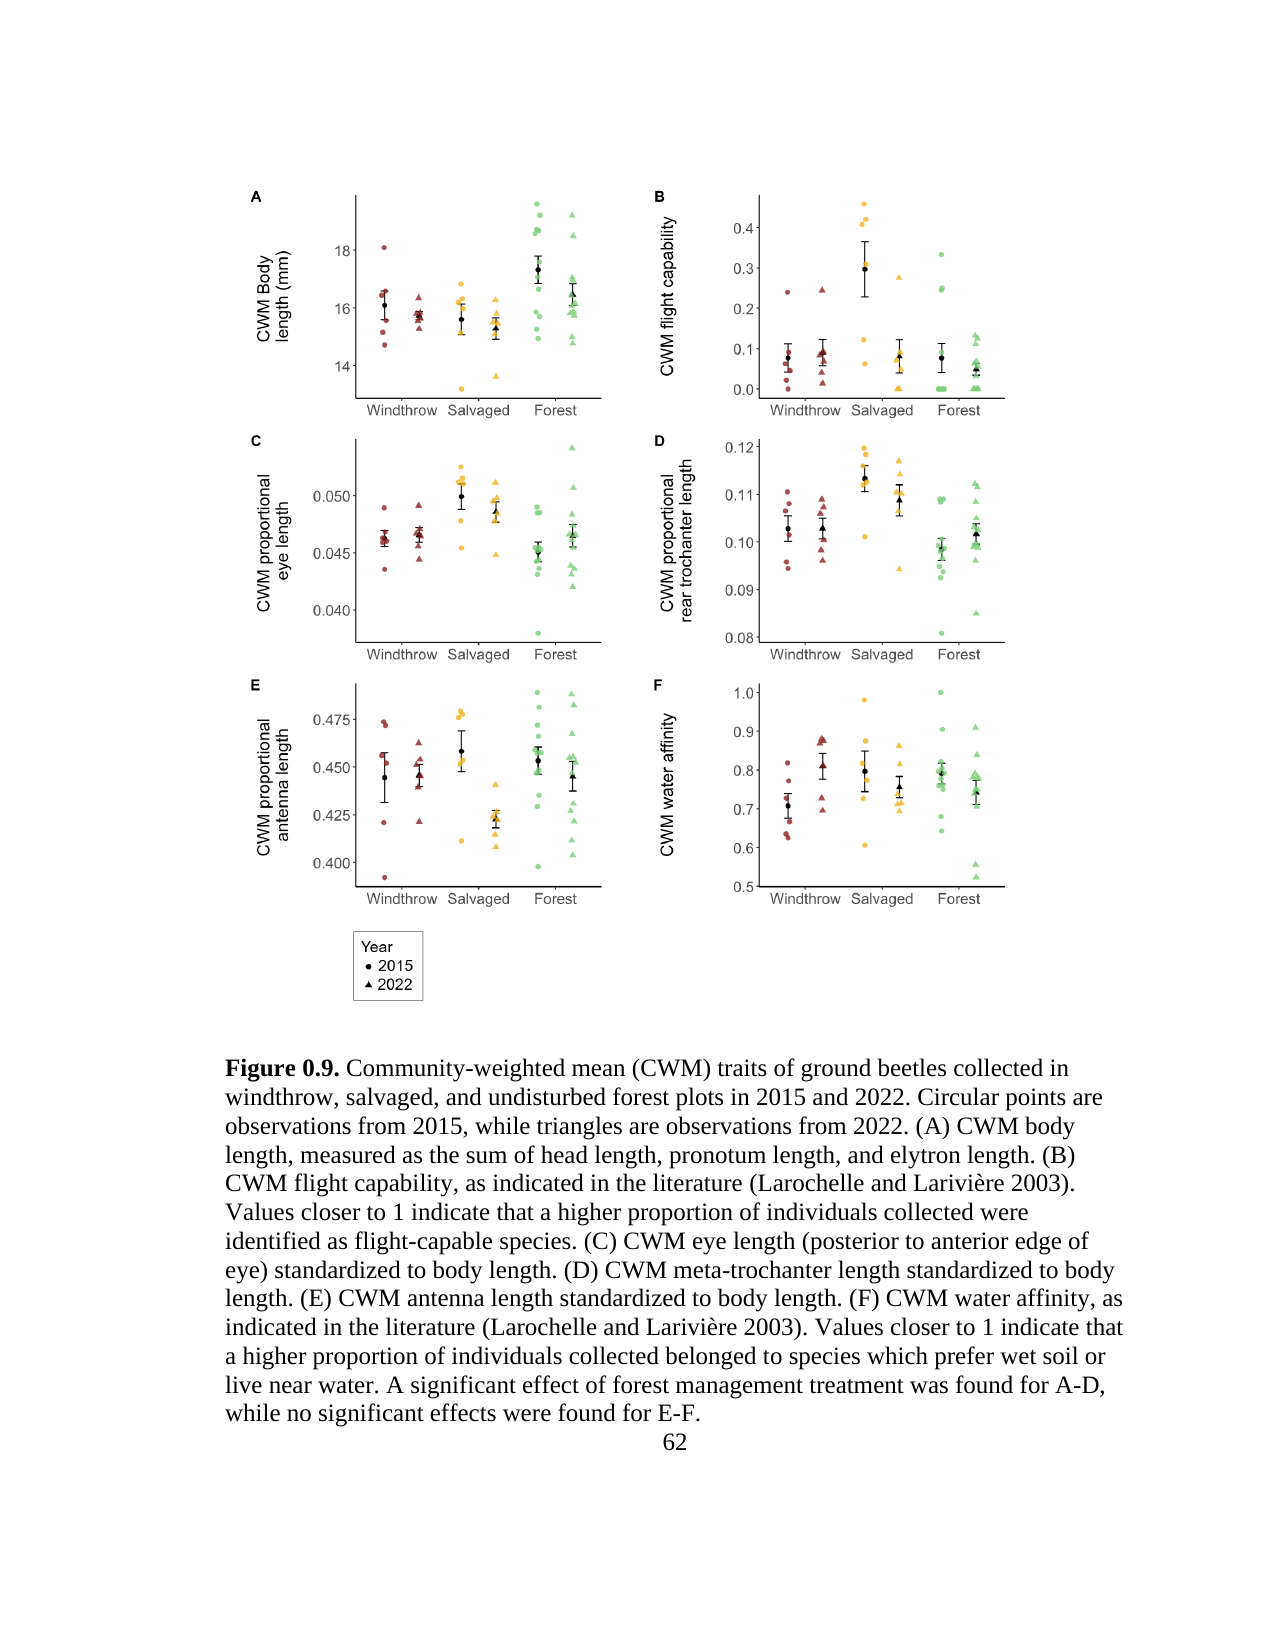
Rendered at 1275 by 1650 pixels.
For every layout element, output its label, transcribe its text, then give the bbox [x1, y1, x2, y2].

text Figure 0.9. Community-weighted mean (CWM) traits of ground beetles collected in windthrow, salvaged, and undisturbed forest plots in 2015 and 2022. Circular points are observations from 2015, while triangles are observations from 2022. (A) CWM body length, measured as the sum of head length, pronotum length, and elytron length. (B) CWM flight capability, as indicated in the literature (Larochelle and Larivière 2003). Values closer to 1 indicate that a higher proportion of individuals collected were identified as flight-capable species. (C) CWM eye length (posterior to anterior edge of eye) standardized to body length. (D) CWM meta-trochanter length standardized to body length. (E) CWM antenna length standardized to body length. (F) CWM water affinity, as indicated in the literature (Larochelle and Larivière 2003). Values closer to 1 indicate that a higher proportion of individuals collected belonged to species which prefer wet soil or live near water. A significant effect of forest management treatment was found for A-D, while no significant effects were found for E-F. [225, 1053, 1125, 1427]
picture [225, 150, 1030, 1025]
